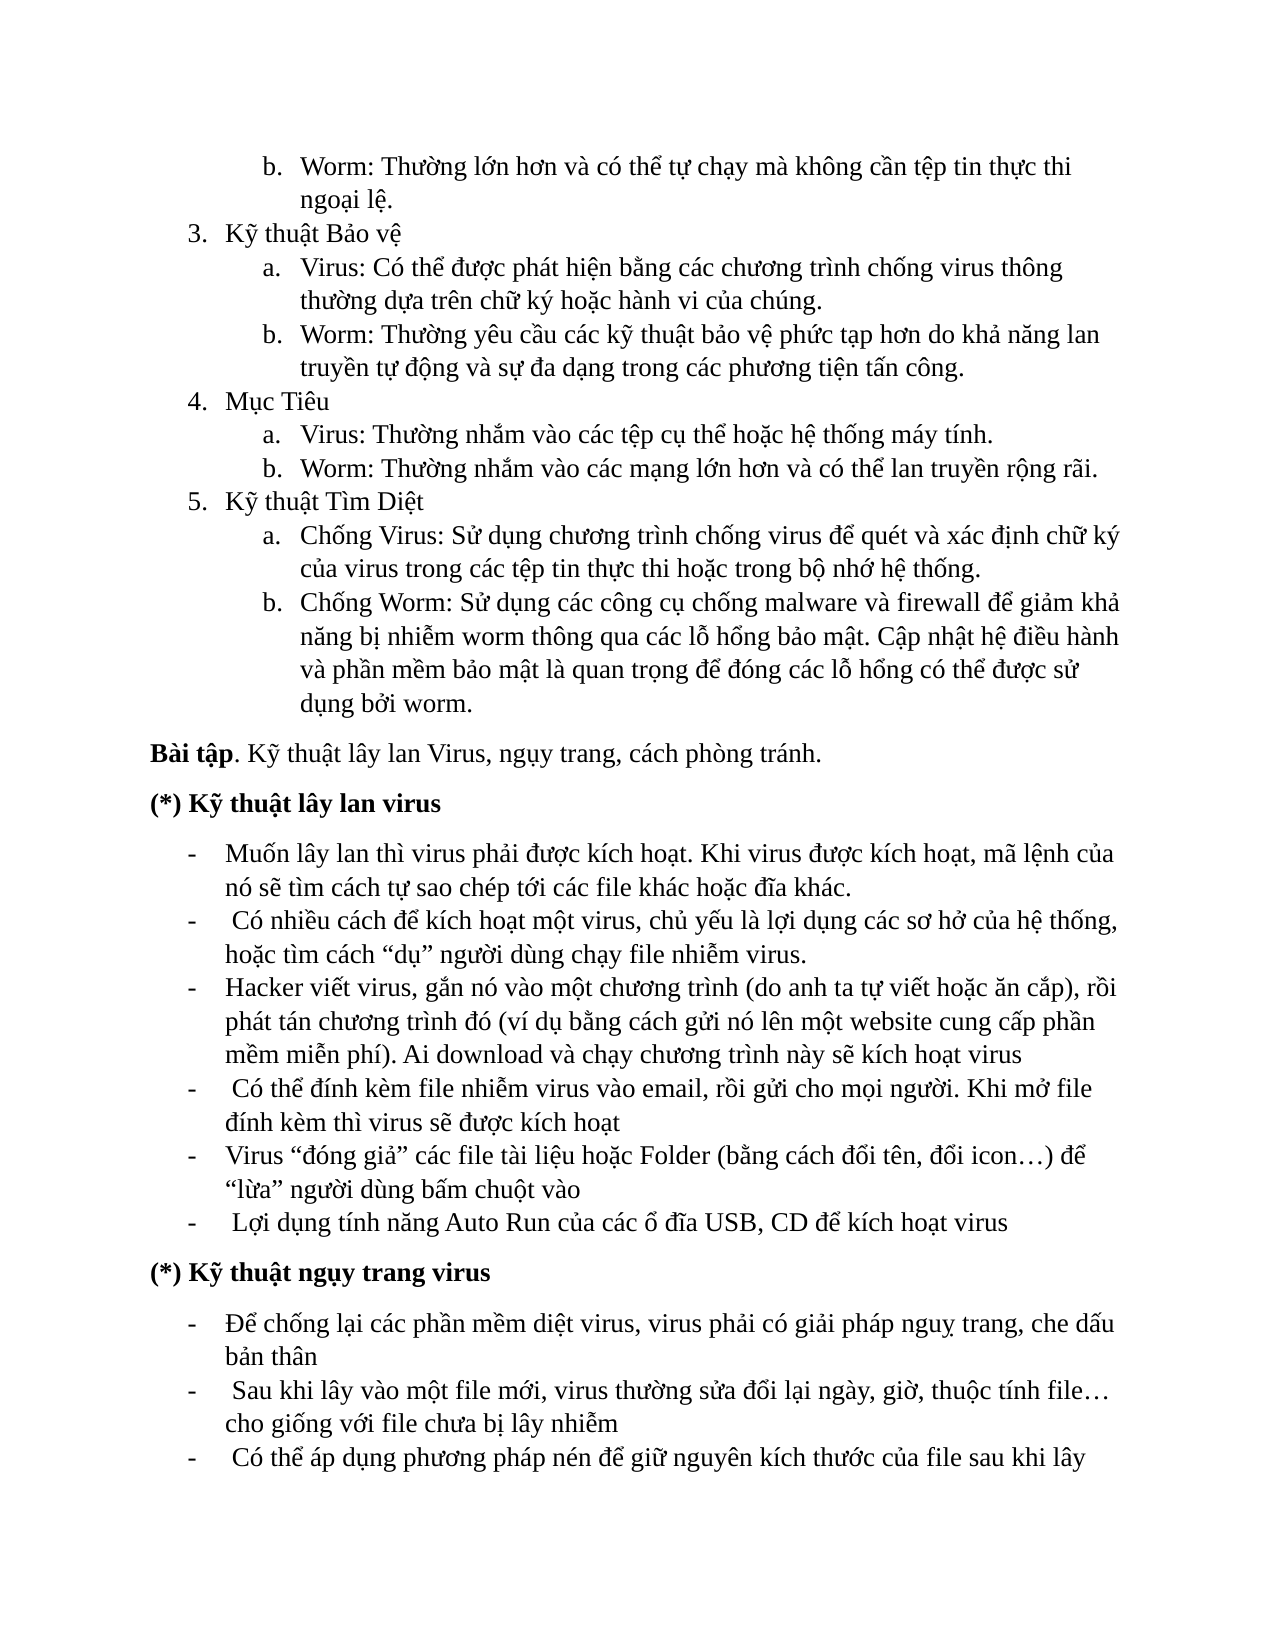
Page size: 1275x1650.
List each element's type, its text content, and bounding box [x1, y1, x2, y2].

list Muốn lây lan thì virus phải được kích hoạt. Khi virus được kích hoạt, mã lệnh của nó sẽ tìm cách tự sao chép tới các file khác hoặc đĩa khác. [187, 837, 1125, 902]
list Mục Tiêu [187, 385, 1125, 416]
list Có thể đính kèm file nhiễm virus vào email, rồi gửi cho mọi người. Khi mở file đính kèm thì virus sẽ được kích hoạt [187, 1072, 1125, 1137]
text (*) Kỹ thuật lây lan virus [150, 787, 1125, 818]
list Worm: Thường yêu cầu các kỹ thuật bảo vệ phức tạp hơn do khả năng lan truyền tự động và sự đa dạng trong các phương tiện tấn công. [262, 318, 1125, 382]
list Có thể áp dụng phương pháp nén để giữ nguyên kích thước của file sau khi lây [187, 1441, 1125, 1472]
list Virus: Có thể được phát hiện bằng các chương trình chống virus thông thường dựa trên chữ ký hoặc hành vi của chúng. [262, 251, 1125, 315]
list Virus: Thường nhắm vào các tệp cụ thể hoặc hệ thống máy tính. [262, 418, 1125, 449]
list Worm: Thường lớn hơn và có thể tự chạy mà không cần tệp tin thực thi ngoại lệ. [262, 150, 1125, 215]
list Hacker viết virus, gắn nó vào một chương trình (do anh ta tự viết hoặc ăn cắp), rồi phát tán chương trình đó (ví dụ bằng cách gửi nó lên một website cung cấp phần mềm miễn phí). Ai download và chạy chương trình này sẽ kích hoạt virus [187, 971, 1125, 1070]
list Worm: Thường nhắm vào các mạng lớn hơn và có thể lan truyền rộng rãi. [262, 452, 1125, 483]
list Lợi dụng tính năng Auto Run của các ổ đĩa USB, CD để kích hoạt virus [187, 1206, 1125, 1237]
list Chống Virus: Sử dụng chương trình chống virus để quét và xác định chữ ký của virus trong các tệp tin thực thi hoặc trong bộ nhớ hệ thống. [262, 519, 1125, 584]
list Virus “đóng giả” các file tài liệu hoặc Folder (bằng cách đổi tên, đổi icon…) để “lừa” người dùng bấm chuột vào [187, 1139, 1125, 1204]
list Chống Worm: Sử dụng các công cụ chống malware và firewall để giảm khả năng bị nhiễm worm thông qua các lỗ hổng bảo mật. Cập nhật hệ điều hành và phần mềm bảo mật là quan trọng để đóng các lỗ hổng có thể được sử dụng bởi worm. [262, 586, 1125, 718]
list Có nhiều cách để kích hoạt một virus, chủ yếu là lợi dụng các sơ hở của hệ thống, hoặc tìm cách “dụ” người dùng chạy file nhiễm virus. [187, 904, 1125, 969]
list Để chống lại các phần mềm diệt virus, virus phải có giải pháp nguỵ trang, che dấu bản thân [187, 1307, 1125, 1371]
list Kỹ thuật Tìm Diệt [187, 485, 1125, 517]
text (*) Kỹ thuật ngụy trang virus [150, 1256, 1125, 1288]
list Kỹ thuật Bảo vệ [187, 217, 1125, 248]
list Sau khi lây vào một file mới, virus thường sửa đổi lại ngày, giờ, thuộc tính file… cho giống với file chưa bị lây nhiễm [187, 1374, 1125, 1438]
text Bài tập. Kỹ thuật lây lan Virus, ngụy trang, cách phòng tránh. [150, 737, 1125, 768]
